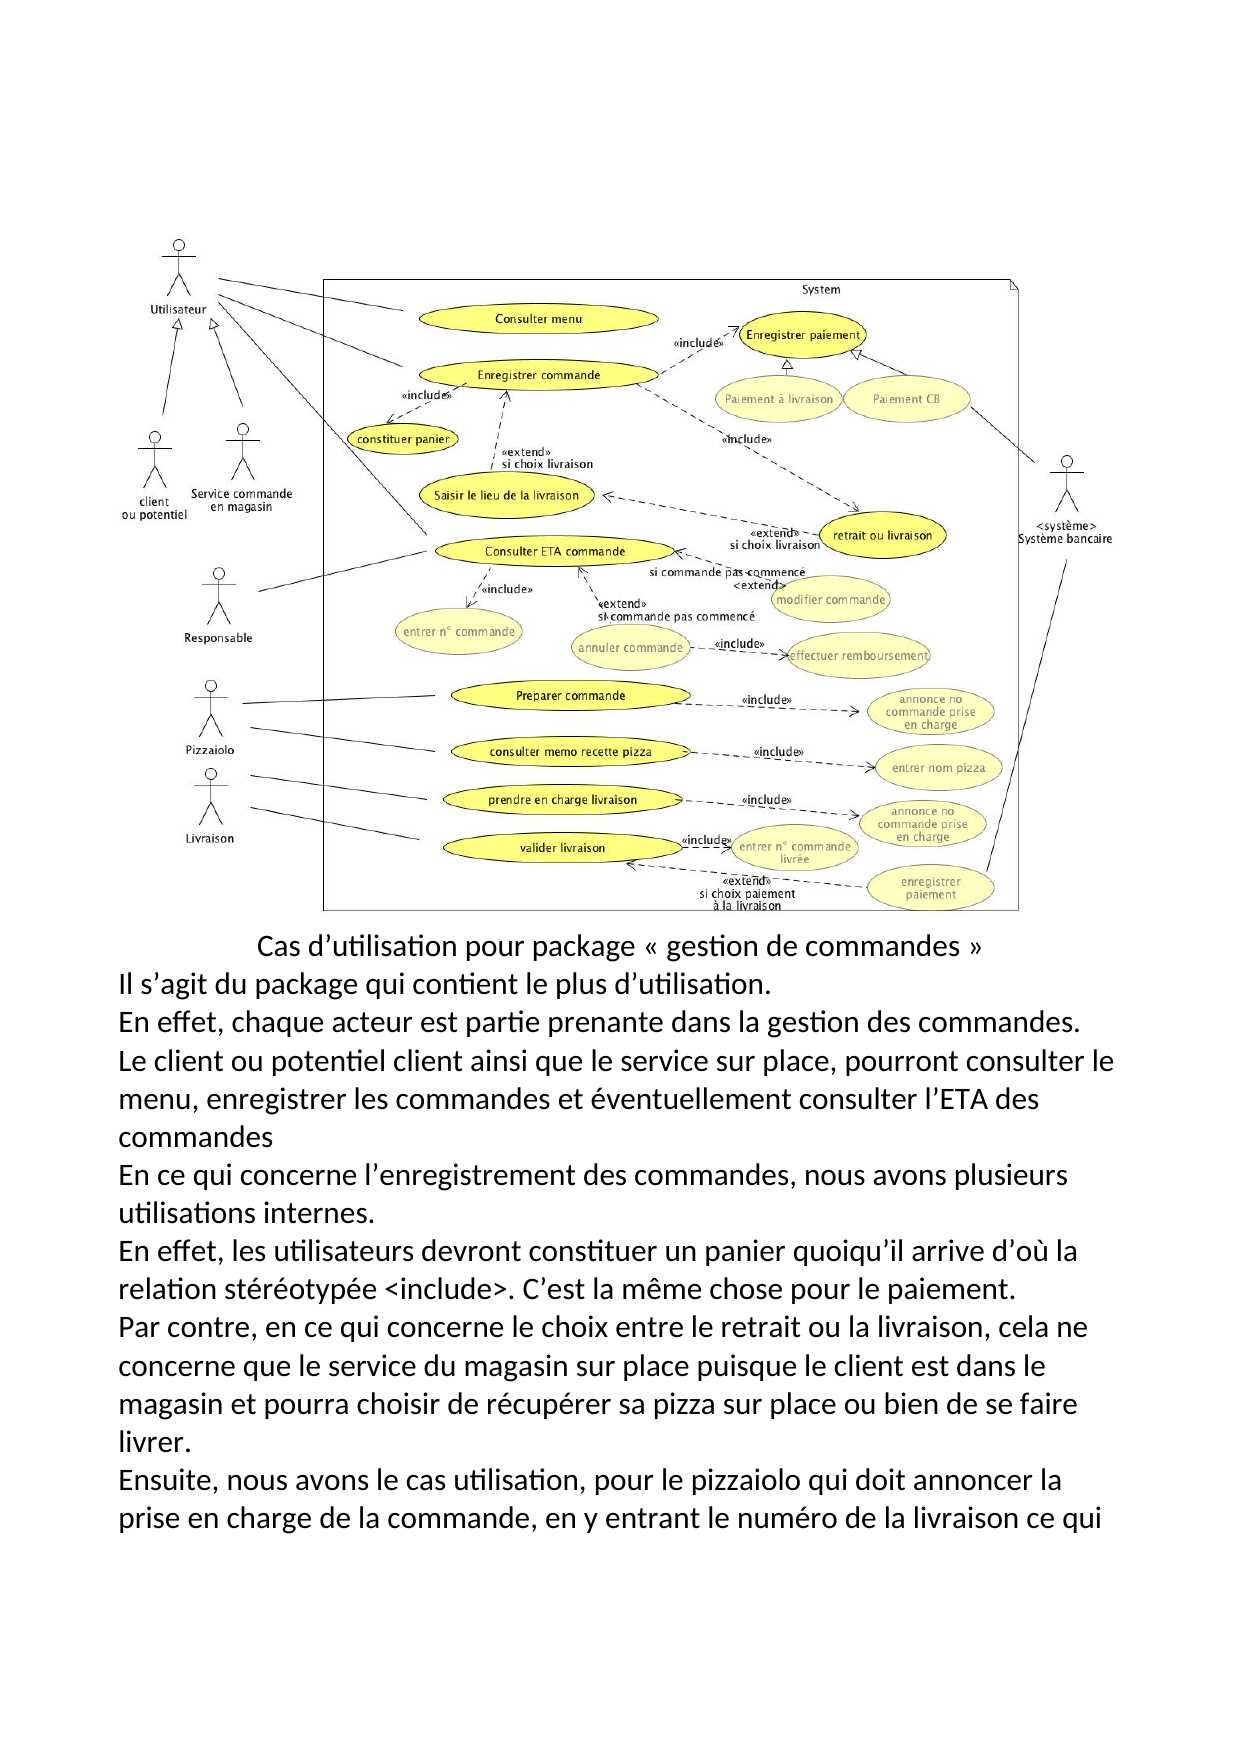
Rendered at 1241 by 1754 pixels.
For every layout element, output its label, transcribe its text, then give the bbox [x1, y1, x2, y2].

text En effet, les utilisateurs devront constituer un panier quoiqu’il arrive d’où la relation stéréotypée <include>. C’est la même chose pour le paiement. [118, 1231, 1122, 1307]
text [118, 1460, 1122, 1536]
text En ce qui concerne l’enregistrement des commandes, nous avons plusieurs utilisations internes. [118, 1155, 1122, 1231]
text En effet, chaque acteur est partie prenante dans la gestion des commandes. Le client ou potentiel client ainsi que le service sur place, pourront consulter le menu, enregistrer les commandes et éventuellement consulter l’ETA des commandes [118, 1002, 1122, 1155]
text Par contre, en ce qui concerne le choix entre le retrait ou la livraison, cela ne concerne que le service du magasin sur place puisque le client est dans le magasin et pourra choisir de récupérer sa pizza sur place ou bien de se faire livrer. [118, 1307, 1122, 1460]
picture [118, 234, 1123, 927]
text Il s’agit du package qui contient le plus d’utilisation. [118, 964, 1122, 1002]
text Cas d’utilisation pour package « gestion de commandes » [118, 927, 1122, 964]
